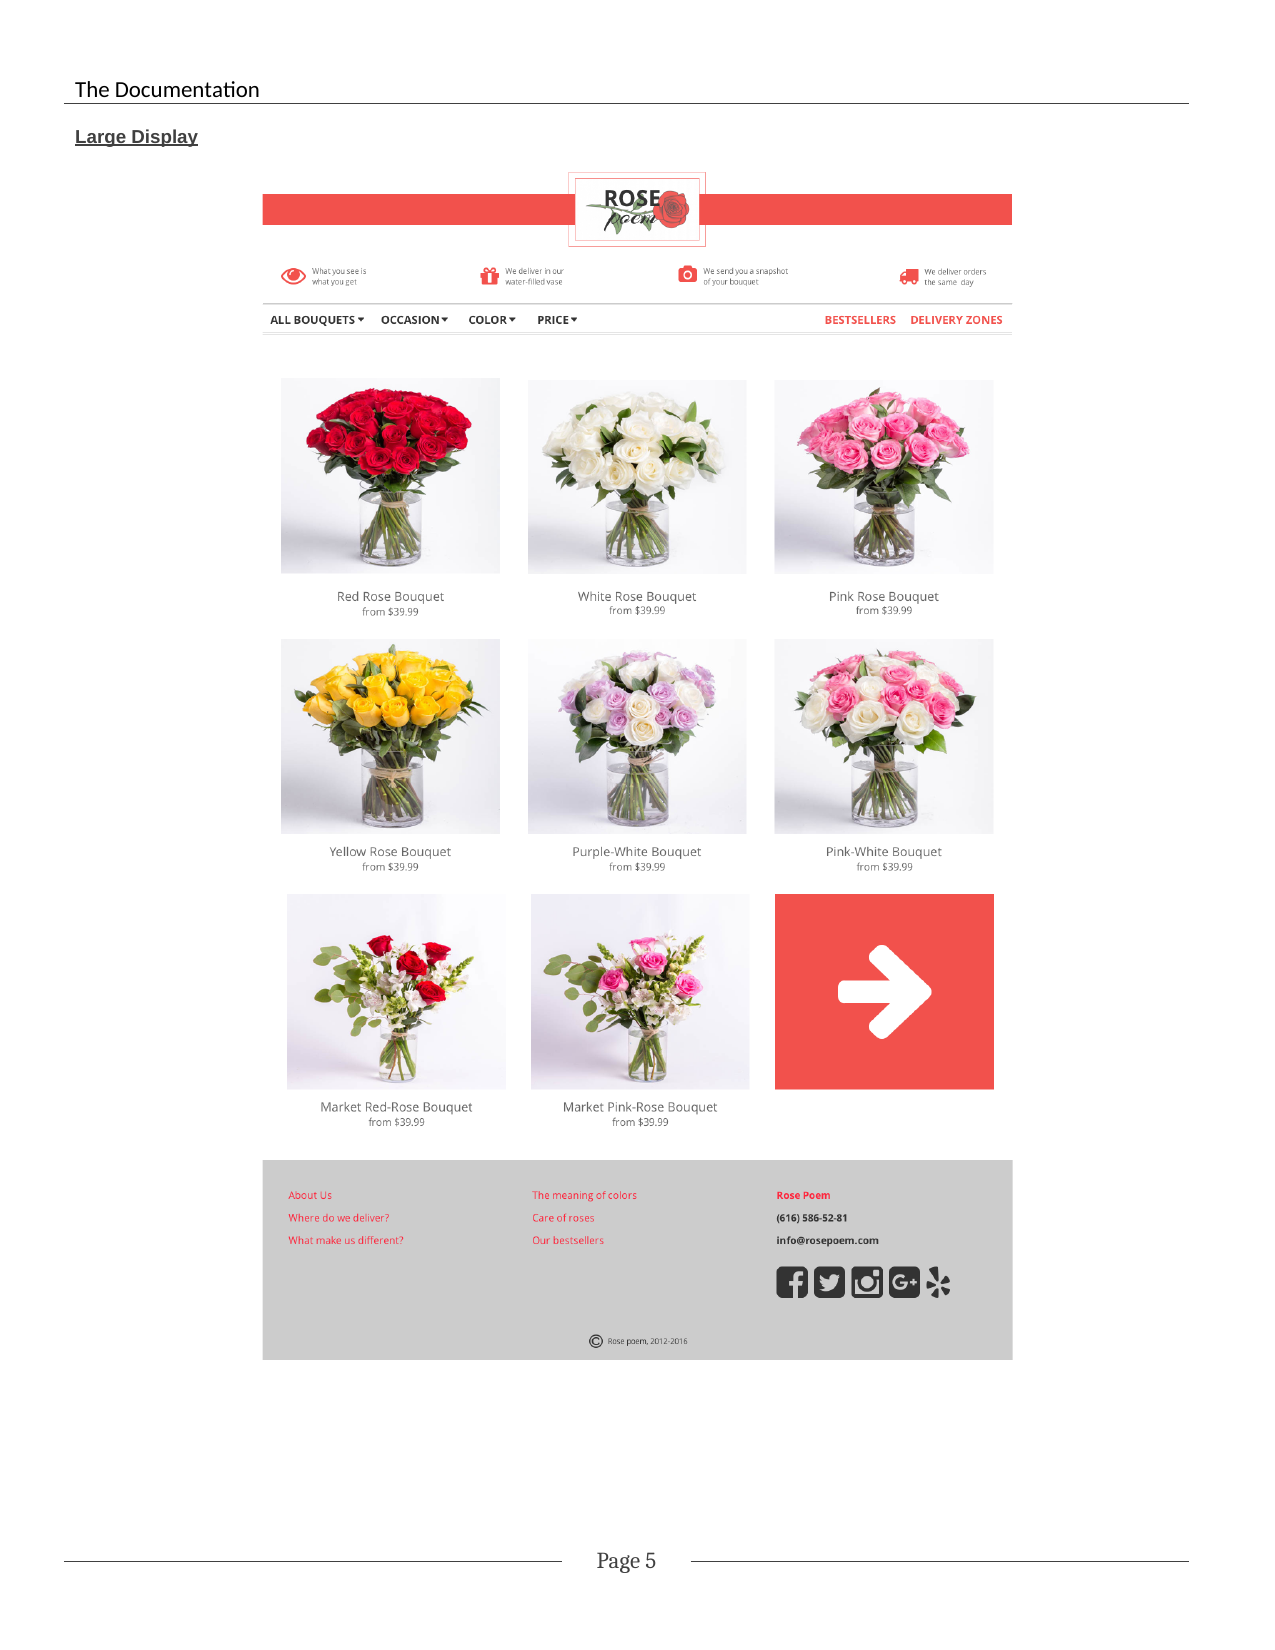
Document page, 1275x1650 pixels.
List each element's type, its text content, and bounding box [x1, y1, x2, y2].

picture [262, 159, 1013, 1360]
subtitle Large Display [75, 126, 1200, 147]
